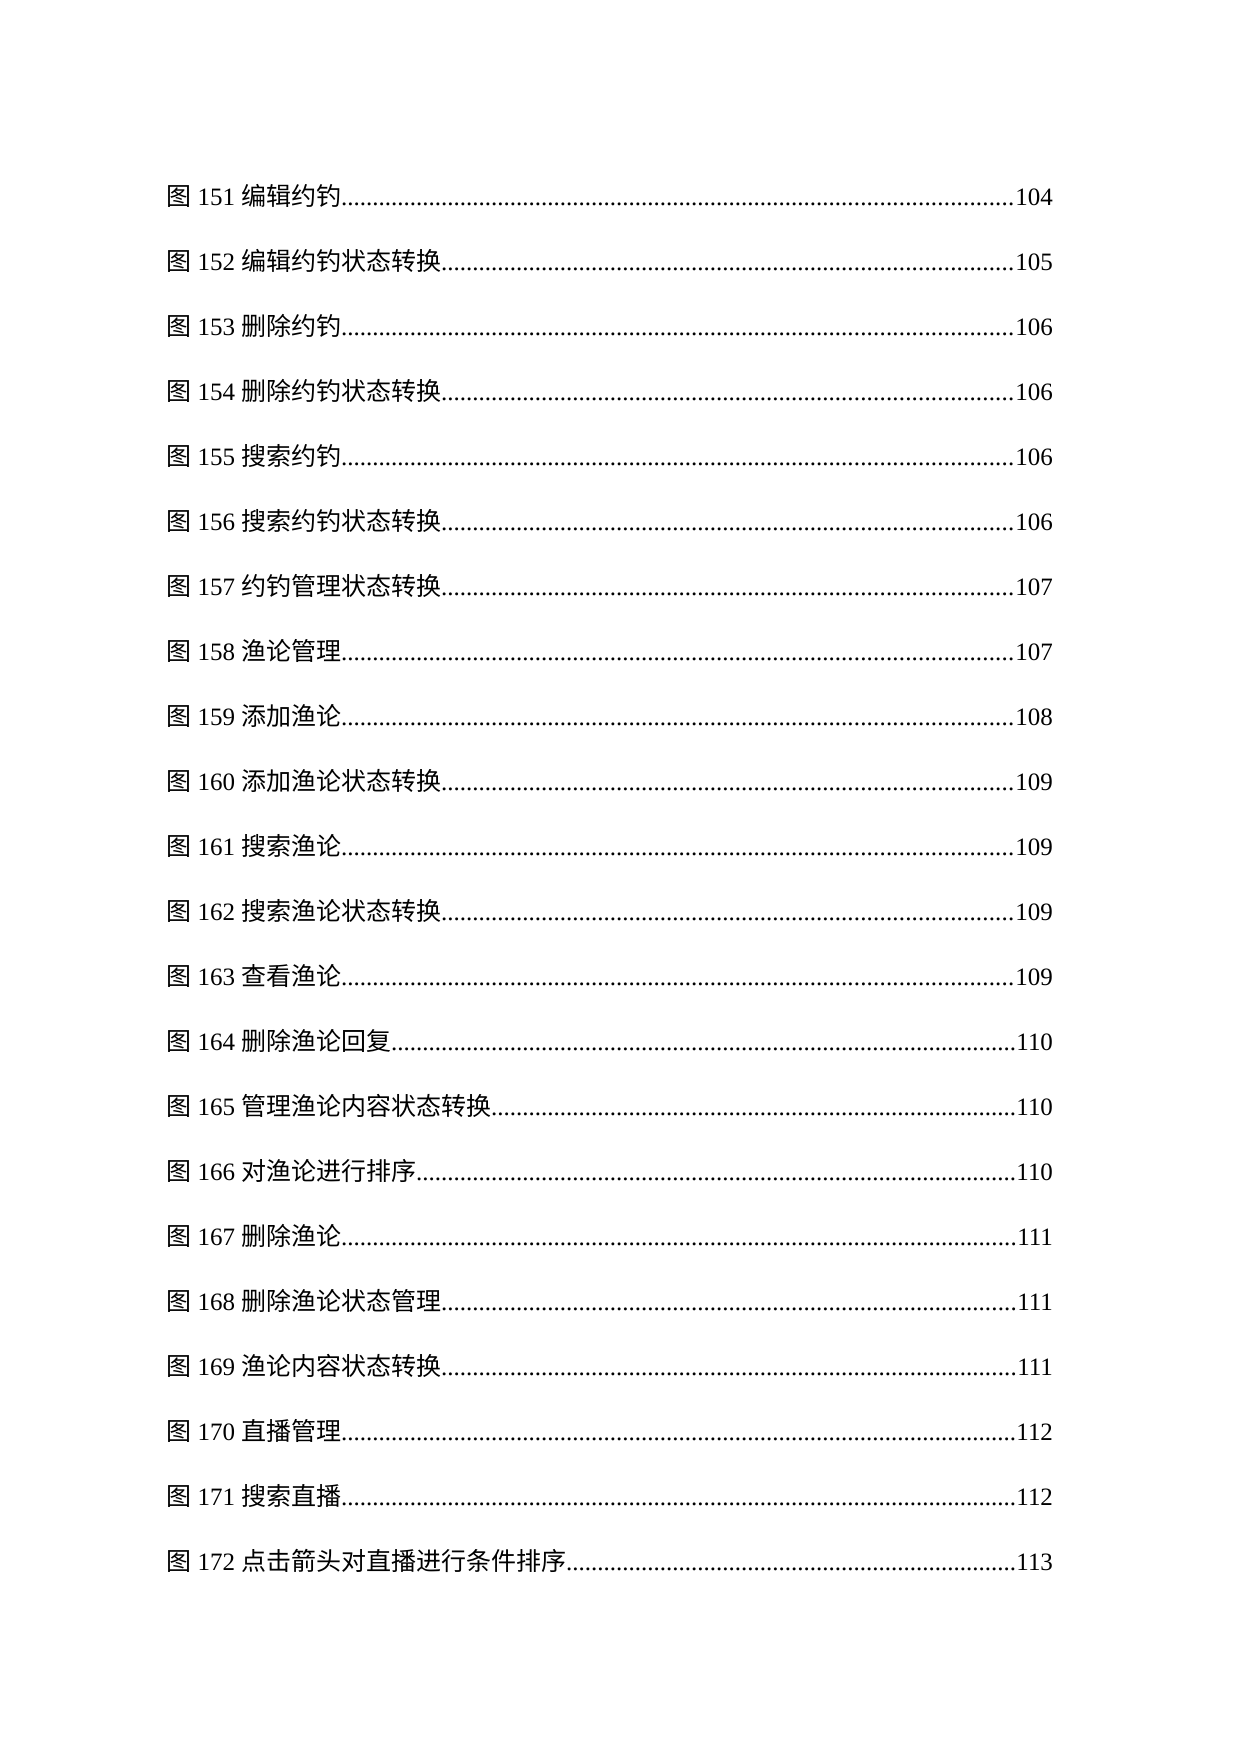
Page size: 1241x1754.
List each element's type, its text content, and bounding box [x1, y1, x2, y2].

text 图 156 搜索约钓状态转换 106 [167, 487, 1053, 552]
text 图 172 点击箭头对直播进行条件排序 113 [167, 1527, 1053, 1592]
text 图 170 直播管理 112 [167, 1397, 1053, 1462]
text 图 153 删除约钓 106 [167, 292, 1053, 357]
text 图 167 删除渔论 111 [167, 1202, 1053, 1267]
text 图 160 添加渔论状态转换 109 [167, 747, 1053, 812]
text 图 166 对渔论进行排序 110 [167, 1137, 1053, 1202]
text 图 169 渔论内容状态转换 111 [167, 1332, 1053, 1397]
text 图 168 删除渔论状态管理 111 [167, 1267, 1053, 1332]
text 图 154 删除约钓状态转换 106 [167, 357, 1053, 422]
text 图 158 渔论管理 107 [167, 617, 1053, 682]
text 图 165 管理渔论内容状态转换 110 [167, 1072, 1053, 1137]
text 图 152 编辑约钓状态转换 105 [167, 227, 1053, 292]
text 图 171 搜索直播 112 [167, 1462, 1053, 1527]
text 图 155 搜索约钓 106 [167, 422, 1053, 487]
text 图 159 添加渔论 108 [167, 682, 1053, 747]
text 图 151 编辑约钓 104 [167, 162, 1053, 227]
text 图 162 搜索渔论状态转换 109 [167, 877, 1053, 942]
text 图 161 搜索渔论 109 [167, 812, 1053, 877]
text 图 157 约钓管理状态转换 107 [167, 552, 1053, 617]
text 图 163 查看渔论 109 [167, 942, 1053, 1007]
text 图 164 删除渔论回复 110 [167, 1007, 1053, 1072]
